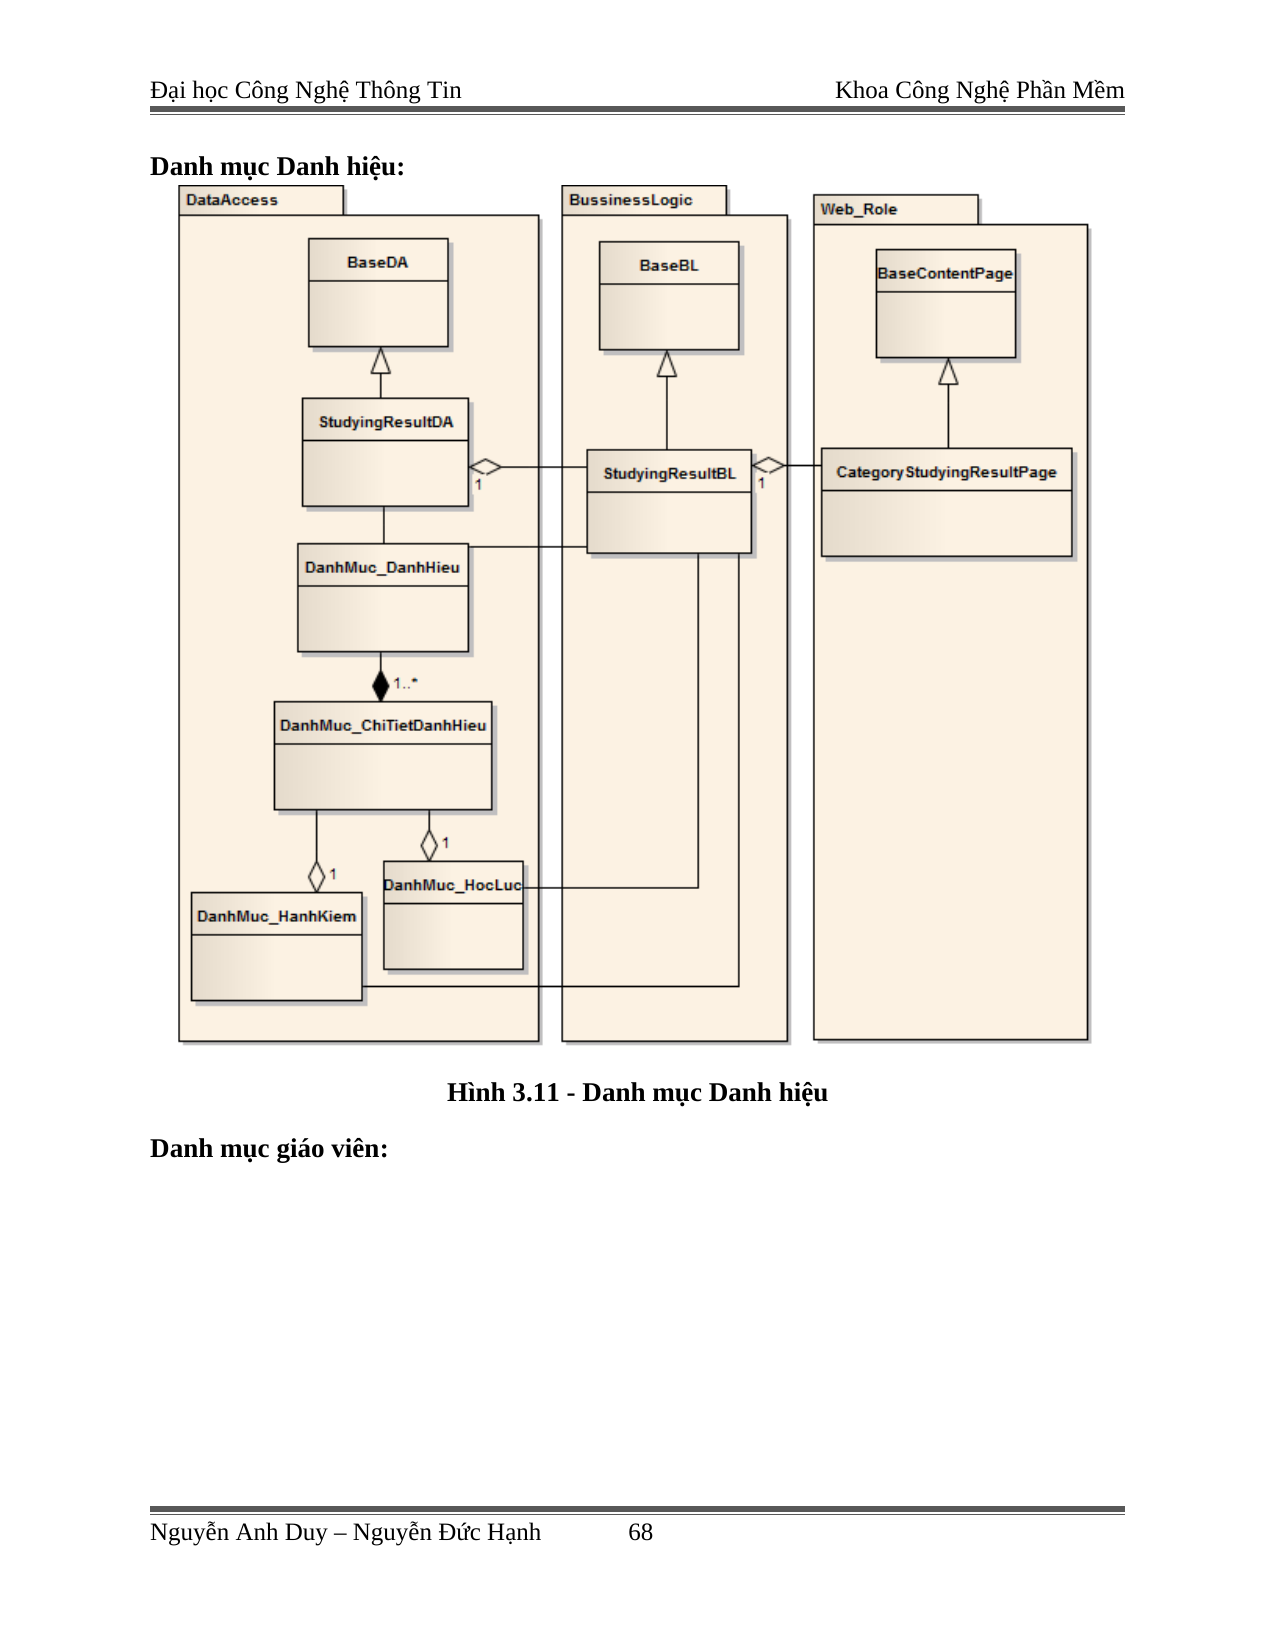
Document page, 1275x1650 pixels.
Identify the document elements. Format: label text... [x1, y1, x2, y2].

subtitle Danh mục giáo viên: [150, 1132, 1125, 1164]
picture [177, 185, 1098, 1047]
subtitle Hình 3.11 - Danh mục Danh hiệu [150, 1076, 1125, 1107]
subtitle Danh mục Danh hiệu: [150, 150, 1125, 181]
